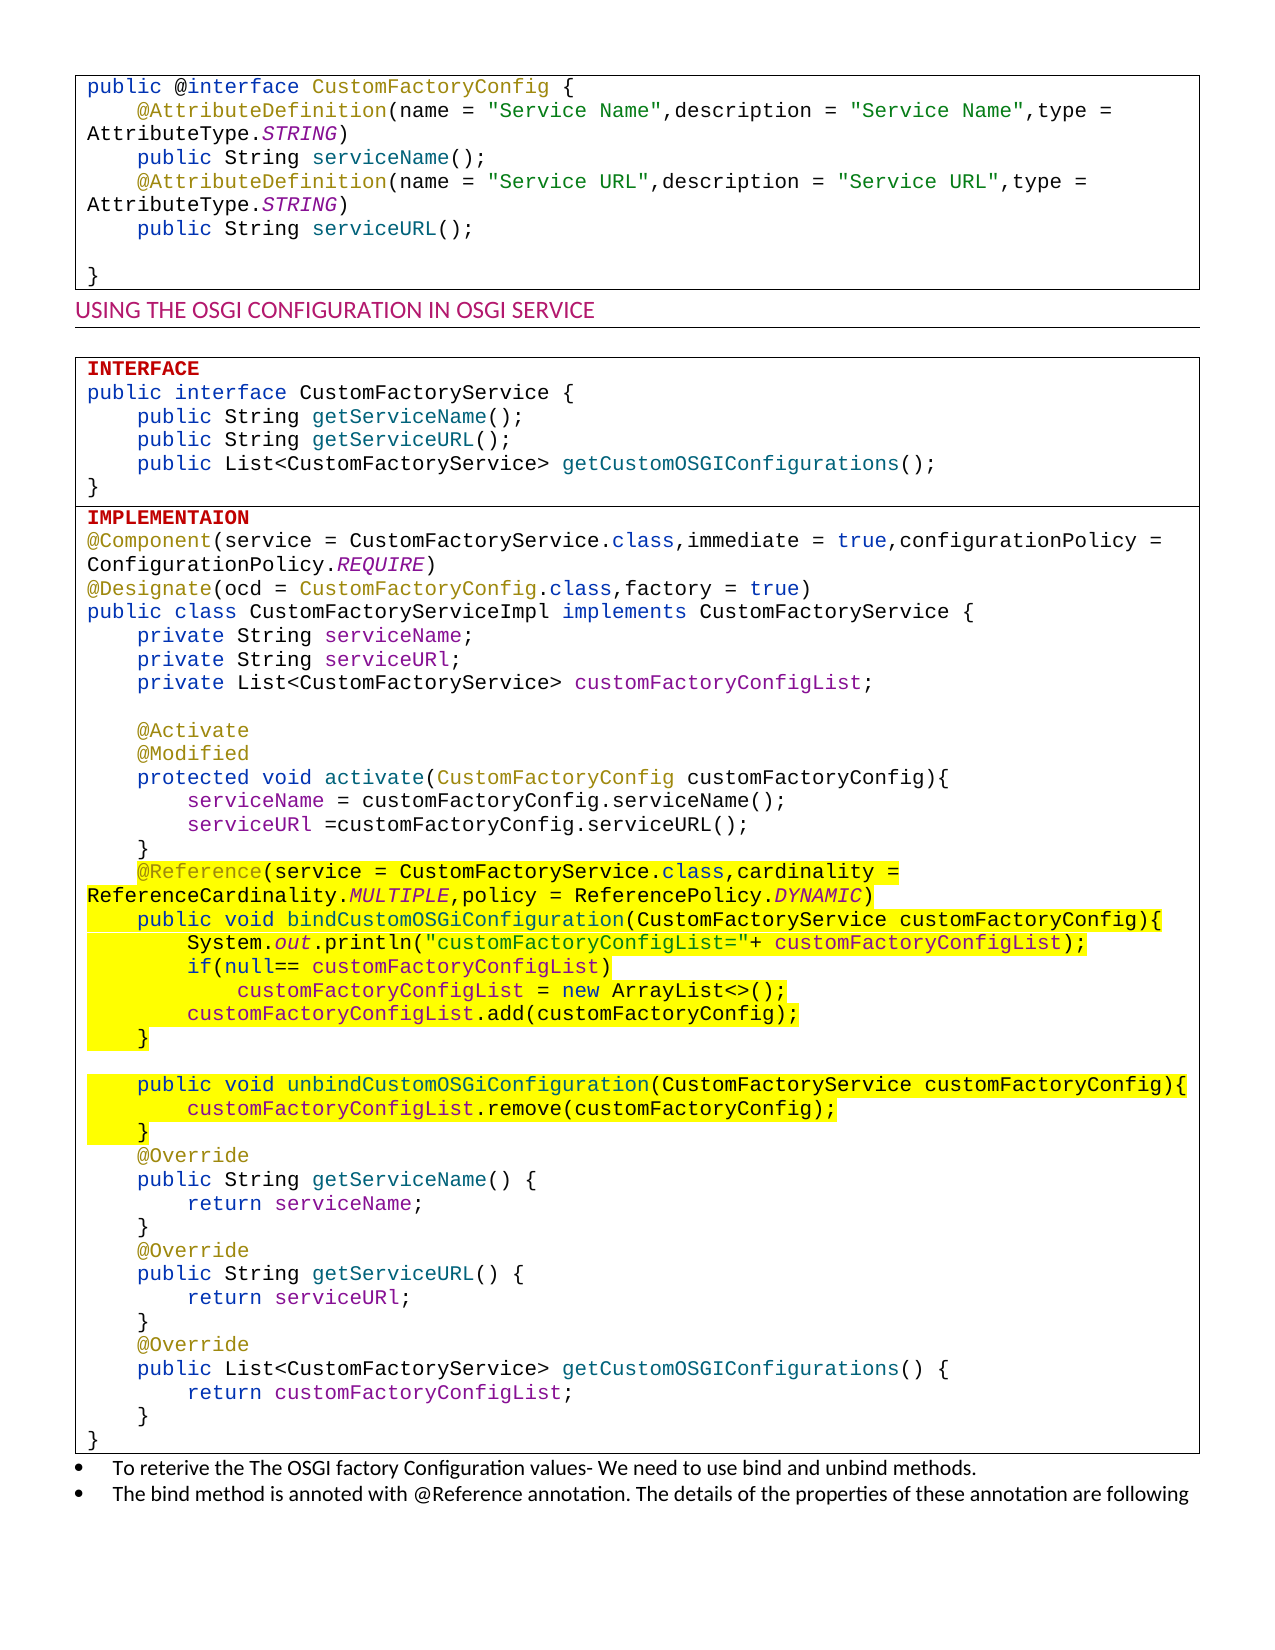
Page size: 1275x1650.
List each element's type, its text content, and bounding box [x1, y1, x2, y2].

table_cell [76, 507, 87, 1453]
list The bind method is annoted with @Reference annotation. The details of the properties of these annotation are following [75, 1480, 1200, 1507]
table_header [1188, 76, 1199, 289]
table_header INTERFACE public interface CustomFactoryService { public String getServiceName(); public String getServiceURL(); public List<CustomFactoryService> getCustomOSGIConfigurations(); } [76, 358, 1199, 506]
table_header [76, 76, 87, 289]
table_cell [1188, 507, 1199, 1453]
list To reterive the The OSGI factory Configuration values- We need to use bind and unbind methods. [75, 1454, 1200, 1480]
subtitle USING THE OSGI CONFIGURATION IN OSGI SERVICE [75, 294, 1200, 327]
